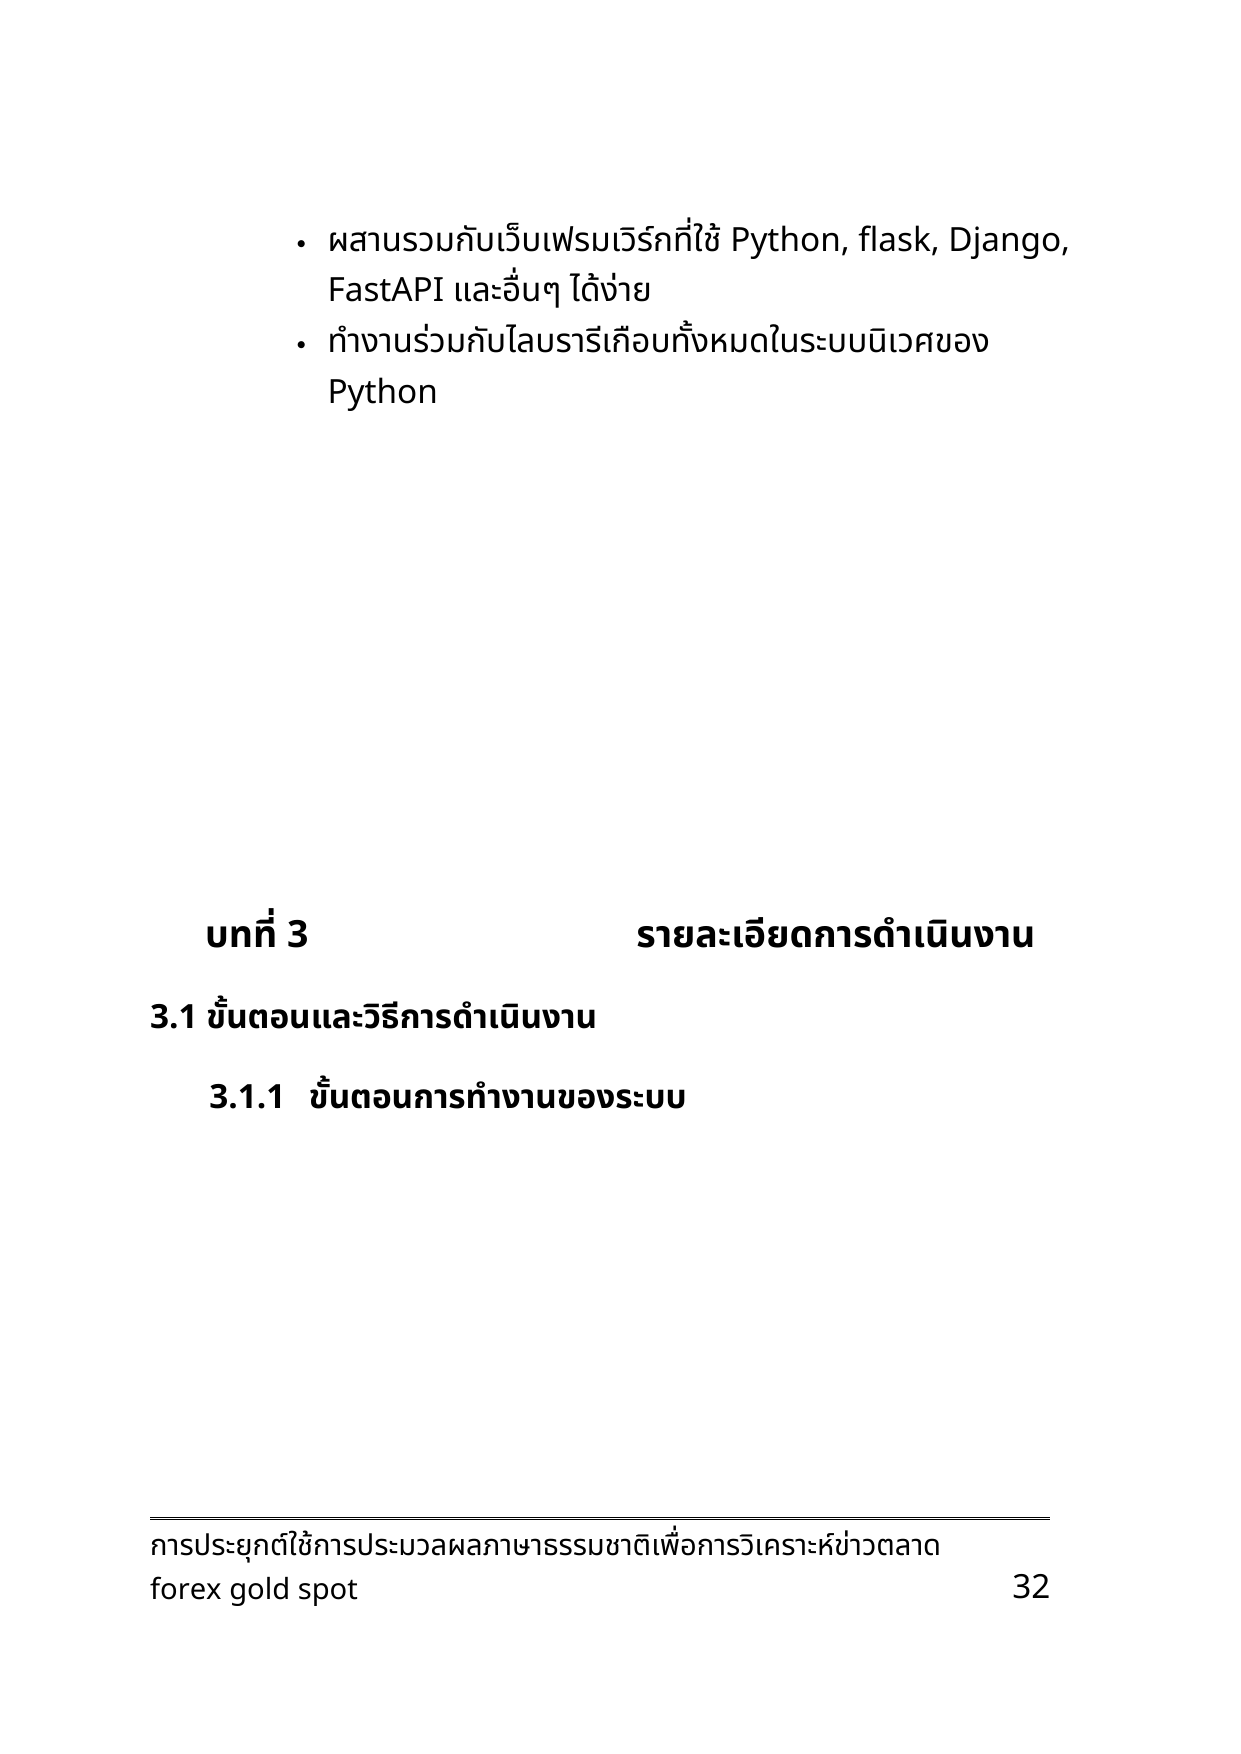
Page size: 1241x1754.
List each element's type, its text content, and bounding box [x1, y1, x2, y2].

list ผสานรวมกับเว็บเฟรมเวิร์กที่ใช้ Python, flask, Django, FastAPI และอื่นๆ ได้ง่าย [298, 216, 1090, 317]
list ทำงานร่วมกับไลบรารีเกือบทั้งหมดในระบบนิเวศของ Python [298, 317, 1090, 413]
subtitle ขั้นตอนการทำงานของระบบ [150, 1073, 1090, 1124]
subtitle ขั้นตอนและวิธีการดำเนินงาน [150, 993, 1090, 1044]
subtitle รายละเอียดการดำเนินงาน [150, 907, 1090, 964]
